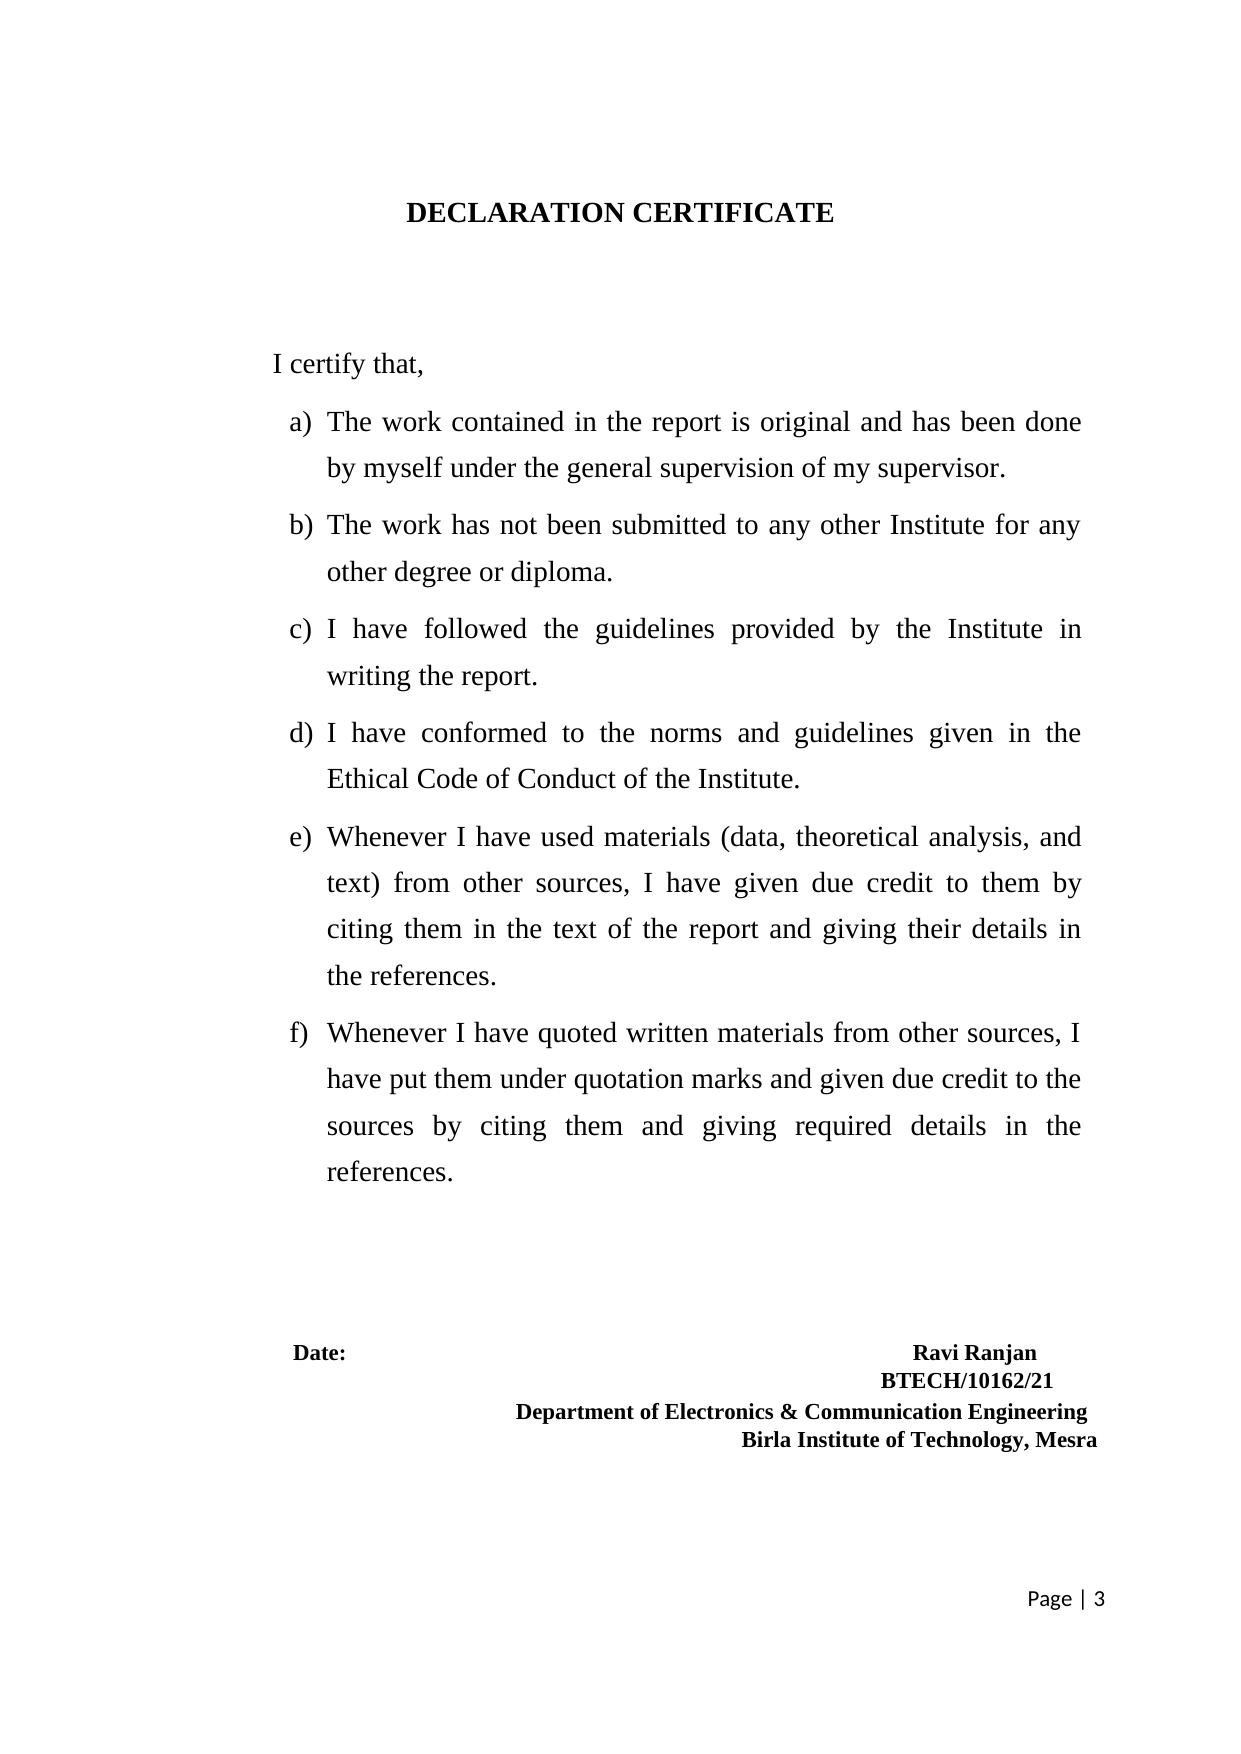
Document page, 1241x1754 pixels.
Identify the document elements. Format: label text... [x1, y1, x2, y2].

list Whenever I have used materials (data, theoretical analysis, and text) from other sources, I have given due credit to them by citing them in the text of the report and giving their details in the references. [289, 819, 1082, 991]
list The work has not been submitted to any other Institute for any other degree or diploma. [289, 507, 1082, 587]
text Department of Electronics & Communication Engineering [437, 1398, 1091, 1424]
text Date: Ravi Ranjan [225, 1339, 1105, 1365]
list The work contained in the report is original and has been done by myself under the general supervision of my supervisor. [289, 404, 1082, 483]
list I have followed the guidelines provided by the Institute in writing the report. [289, 611, 1082, 691]
list I have conformed to the norms and guidelines given in the Ethical Code of Conduct of the Institute. [289, 715, 1082, 795]
text I certify that, [272, 346, 1105, 379]
text BTECH/10162/21 [437, 1367, 1091, 1394]
text Birla Institute of Technology, Mesra [734, 1426, 1105, 1452]
text DECLARATION CERTIFICATE [185, 195, 1056, 228]
list Whenever I have quoted written materials from other sources, I have put them under quotation marks and given due credit to the sources by citing them and giving required details in the references. [289, 1015, 1082, 1187]
